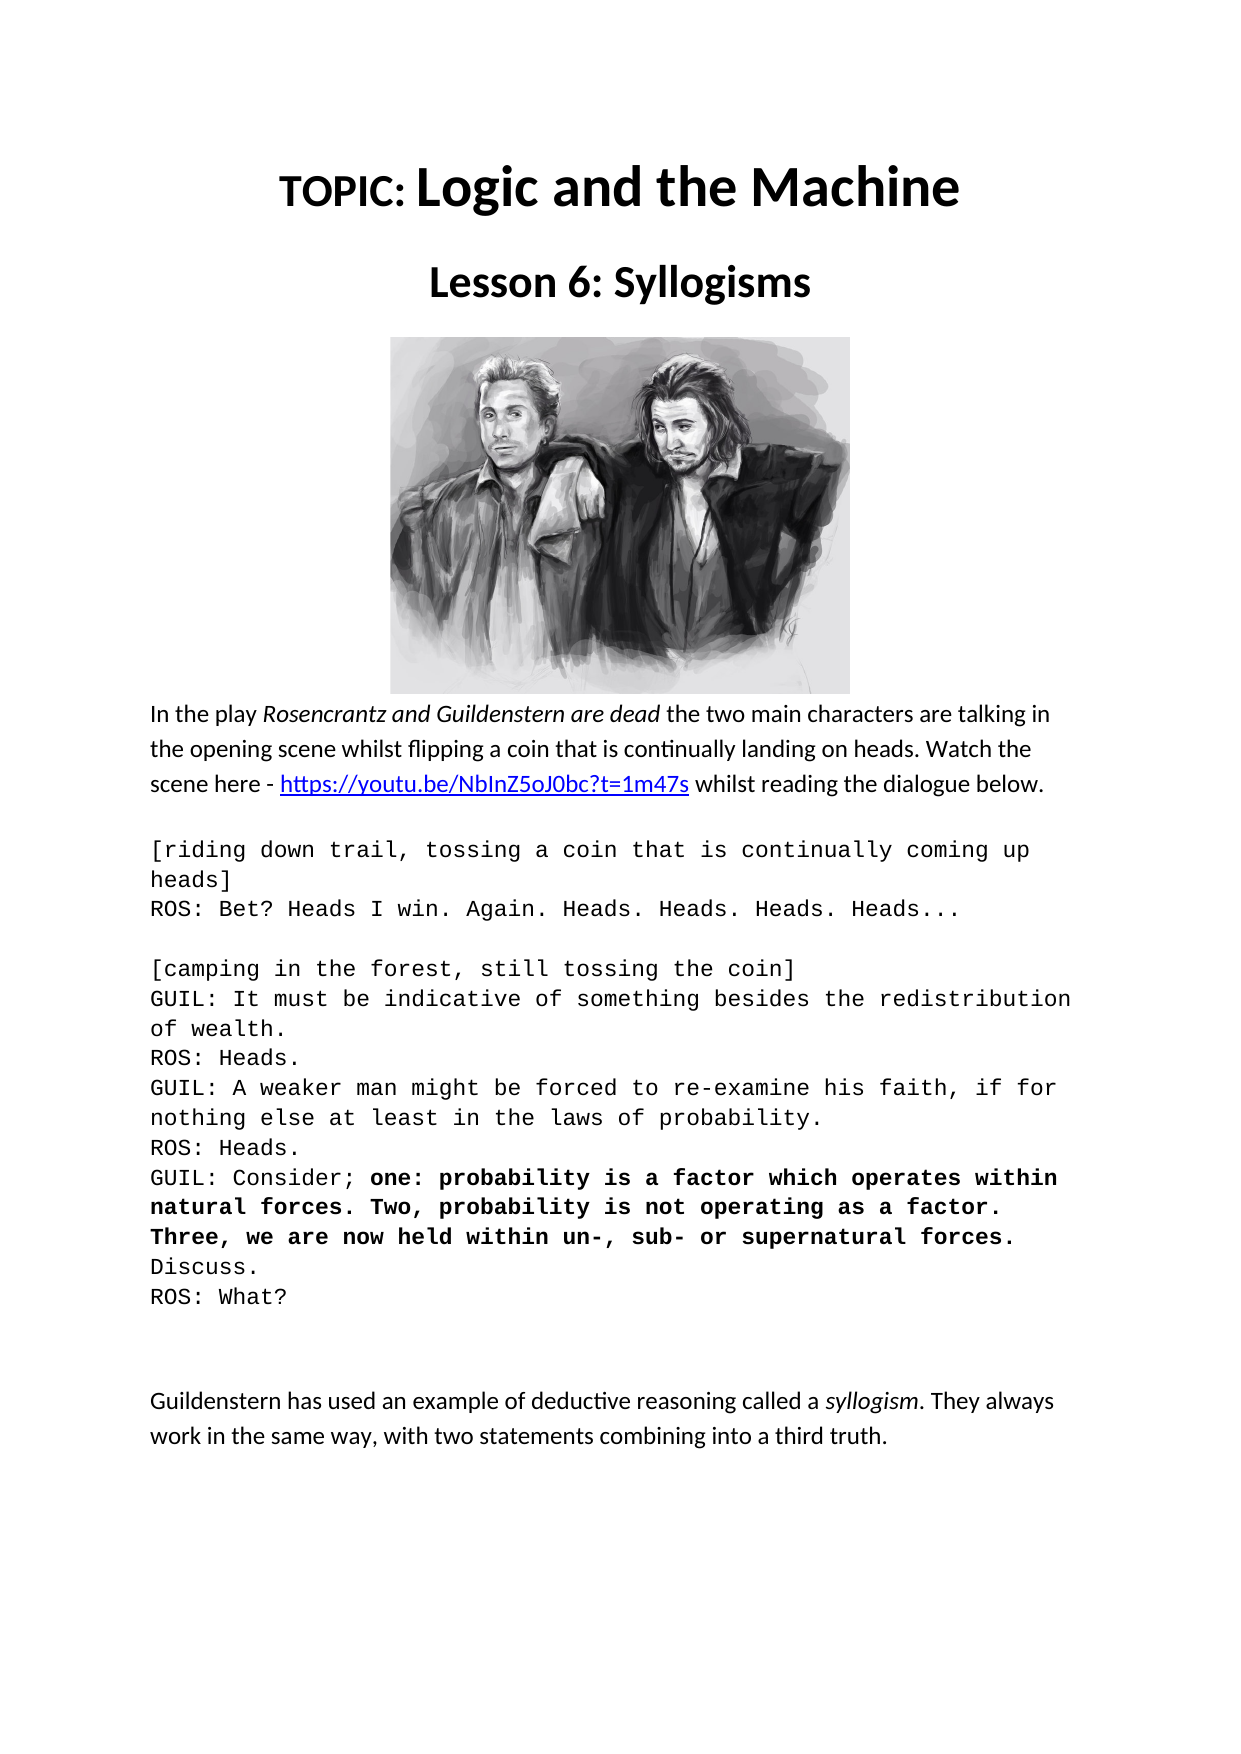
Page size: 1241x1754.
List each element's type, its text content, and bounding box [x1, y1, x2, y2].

text [riding down trail, tossing a coin that is continually coming up heads] [150, 838, 1090, 894]
text In the play Rosencrantz and Guildenstern are dead the two main characters are talking in the opening scene whilst flipping a coin that is continually landing on heads. Watch the scene here - https://youtu.be/NbInZ5oJ0bc?t=1m47s whilst reading the dialogue below. [150, 698, 1090, 799]
text ROS: What? [150, 1285, 1090, 1311]
text ROS: Heads. GUIL: Consider; one: probability is a factor which operates within natural forces. Two, probability is not operating as a factor. Three, we are now held within un-, sub- or supernatural forces. Discuss. [150, 1136, 1090, 1281]
text Guildenstern has used an example of deductive reasoning called a syllogism. They always work in the same way, with two statements combining into a third truth. [150, 1385, 1090, 1450]
text Lesson 6: Syllogisms [150, 253, 1090, 309]
picture [390, 337, 850, 694]
text TOPIC: Logic and the Machine [150, 150, 1090, 221]
text ROS: Heads. GUIL: A weaker man might be forced to re-examine his faith, if for nothing else at least in the laws of probability. [150, 1047, 1090, 1132]
text [camping in the forest, still tossing the coin] [150, 957, 1090, 983]
text GUIL: It must be indicative of something besides the redistribution of wealth. [150, 987, 1090, 1043]
text ROS: Bet? Heads I win. Again. Heads. Heads. Heads. Heads... [150, 898, 1090, 924]
